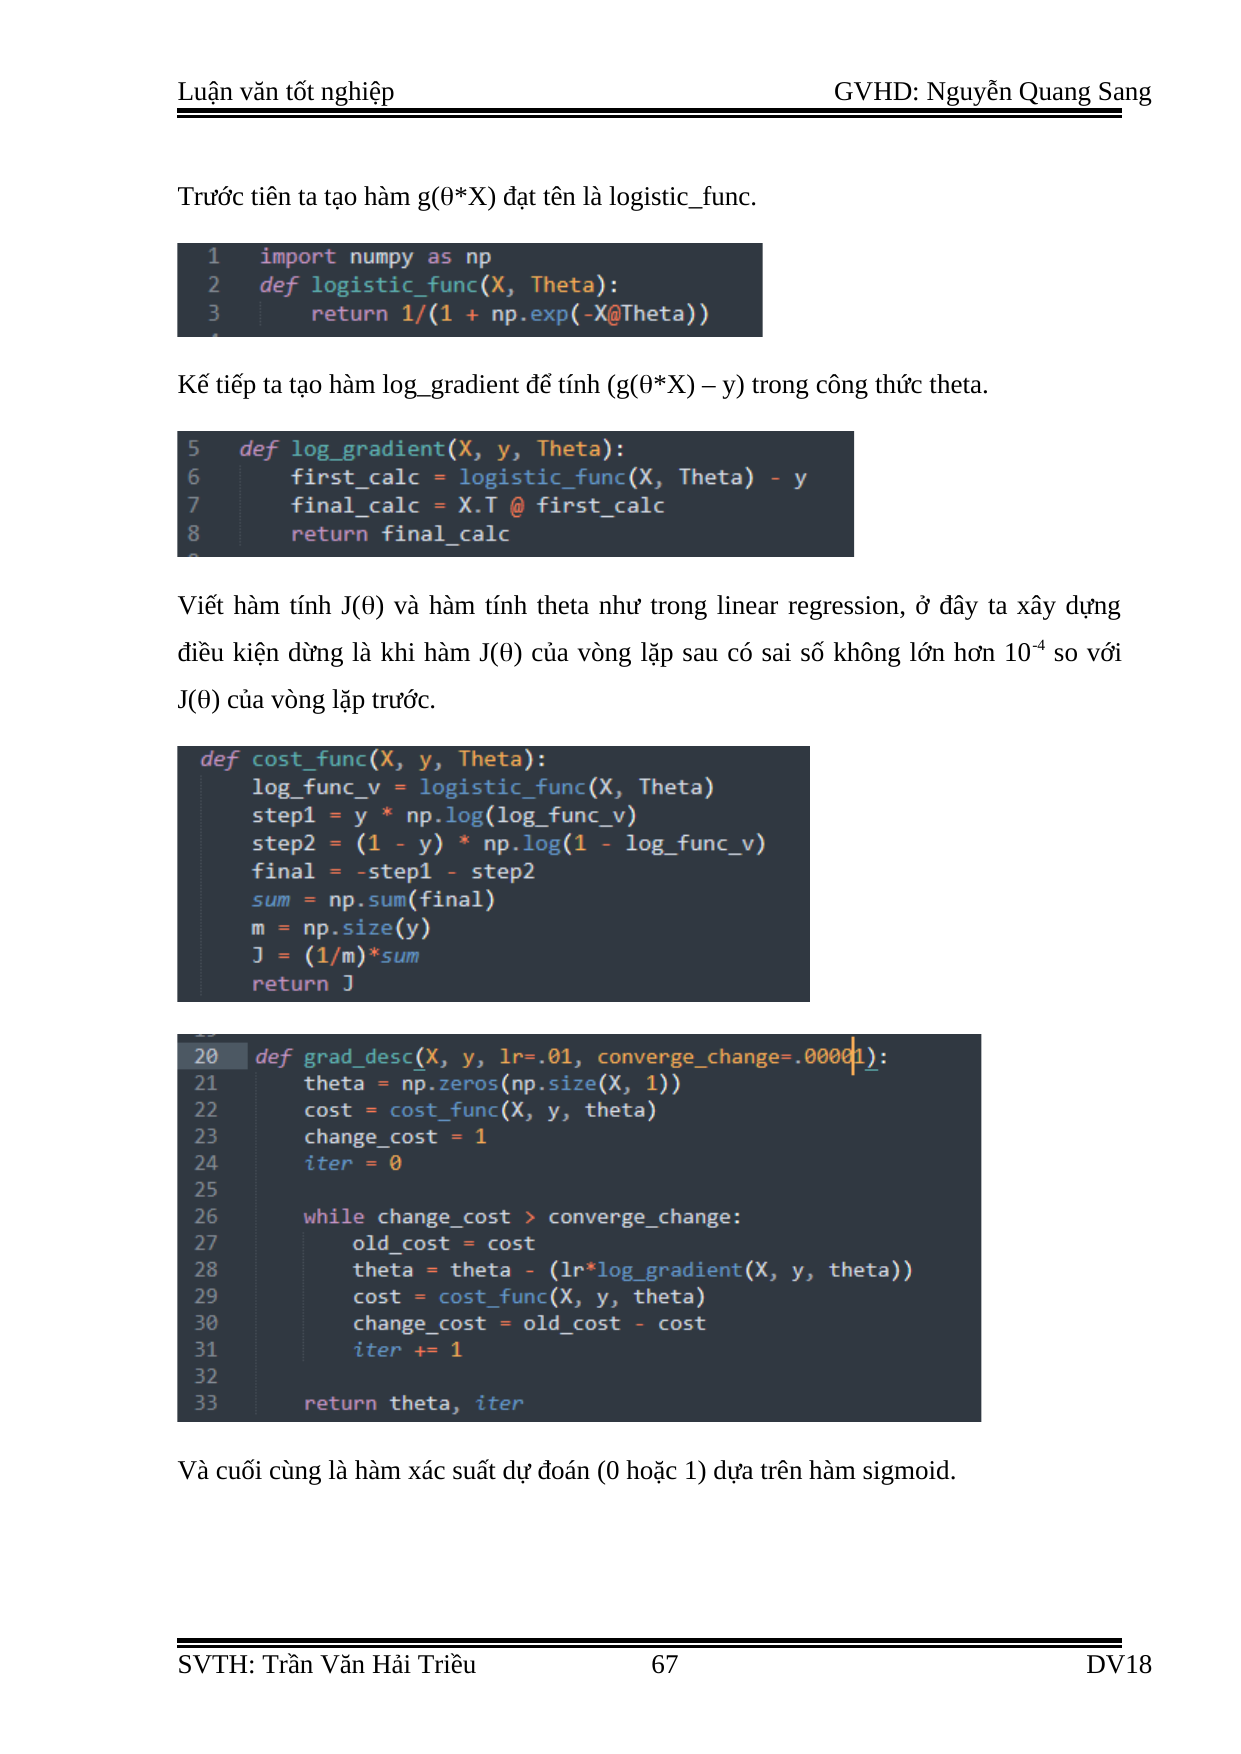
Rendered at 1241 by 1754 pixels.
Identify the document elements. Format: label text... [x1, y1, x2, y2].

text Kế tiếp ta tạo hàm log_gradient để tính (g(*X) – y) trong công thức theta. [177, 368, 1122, 399]
picture [177, 243, 763, 337]
text Trước tiên ta tạo hàm g(*X) đạt tên là logistic_func. [177, 180, 1122, 211]
text Và cuối cùng là hàm xác suất dự đoán (0 hoặc 1) dựa trên hàm sigmoid. [177, 1454, 1122, 1485]
text Viết hàm tính J() và hàm tính theta như trong linear regression, ở đây ta xây dựng điều kiện dừng là khi hàm J() của vòng lặp sau có sai số không lớn hơn 10-4 so với J() của vòng lặp trước. [177, 589, 1122, 714]
picture [177, 431, 855, 557]
picture [177, 1034, 982, 1422]
picture [177, 746, 810, 1002]
